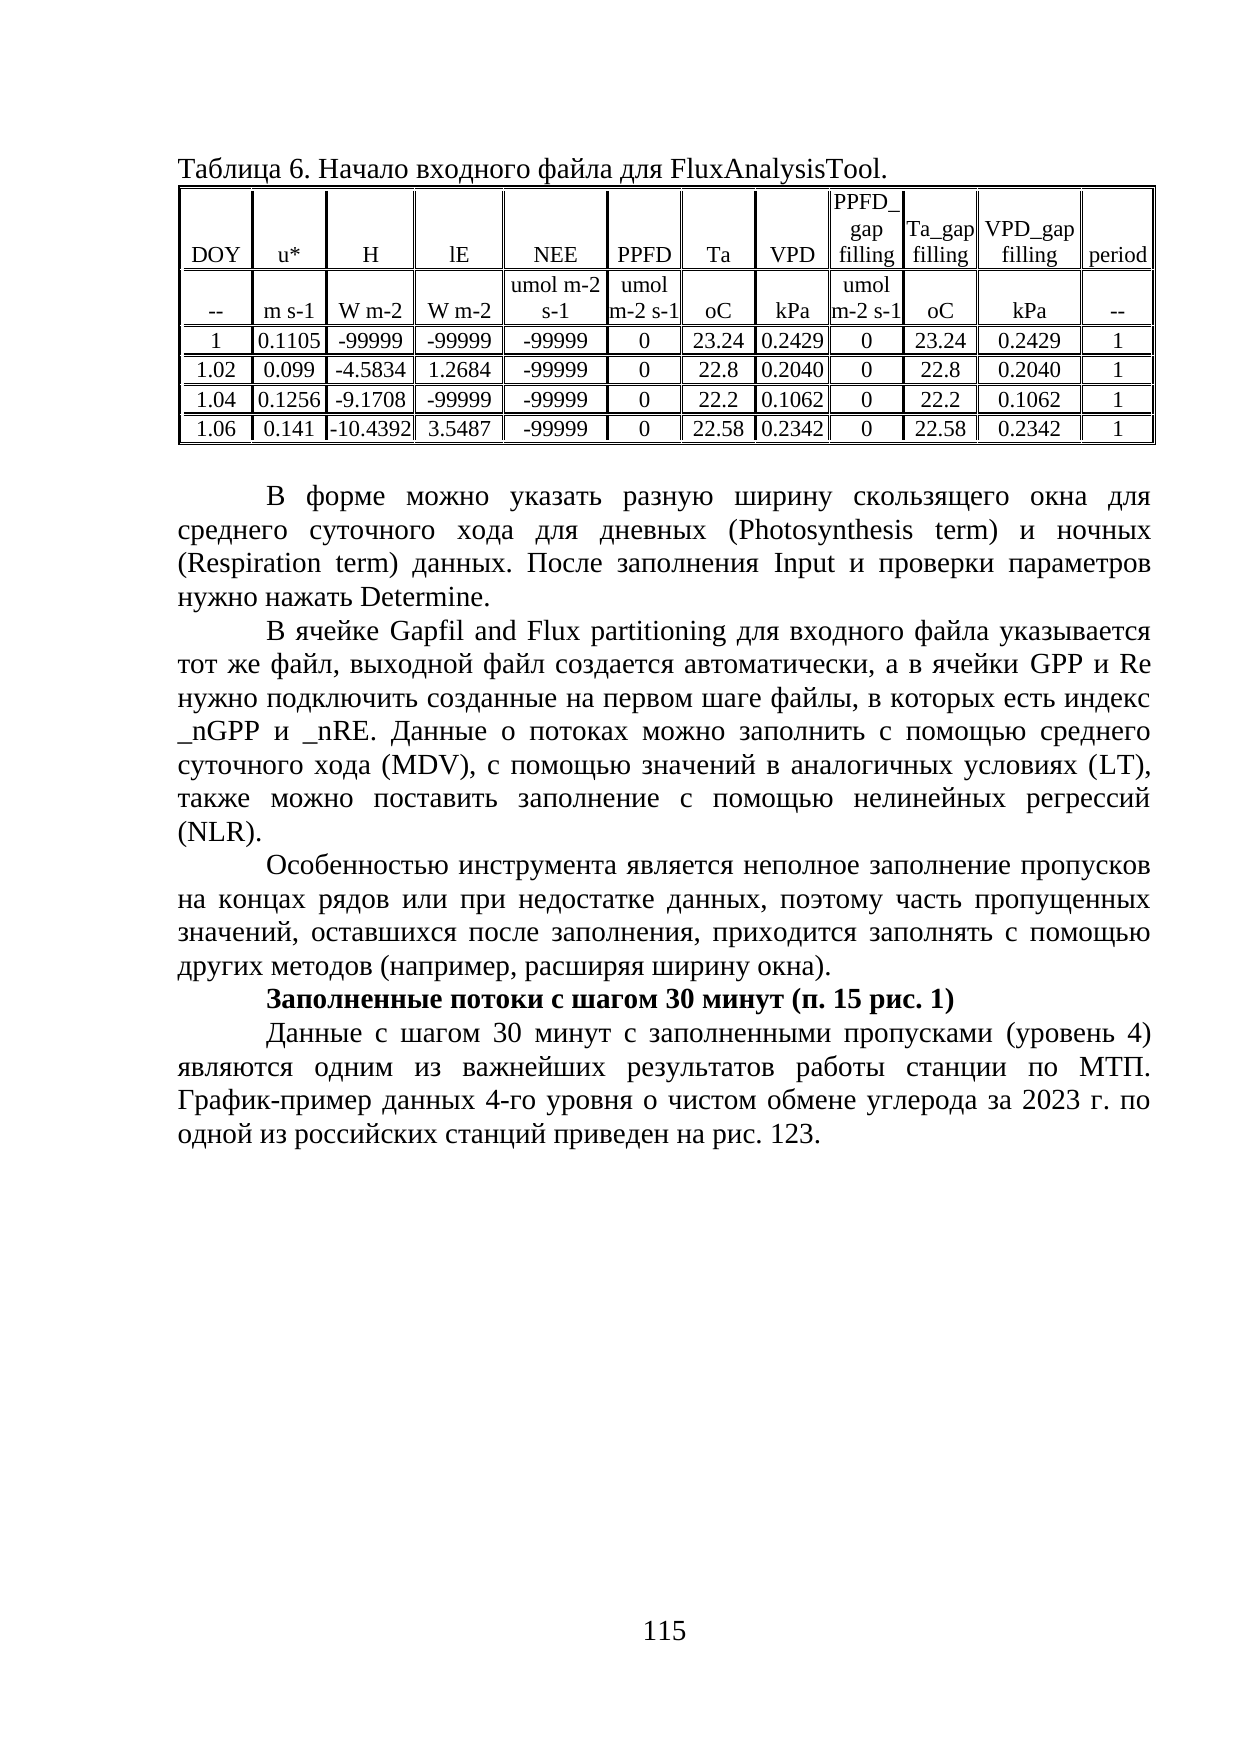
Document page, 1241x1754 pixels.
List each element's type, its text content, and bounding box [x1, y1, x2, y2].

table_cell -- [1083, 268, 1153, 323]
table_cell 0.1256 [254, 386, 325, 412]
text Данные с шагом 30 минут с заполненными пропусками (уровень 4) являются одним из важнейших результатов работы станции по МТП. График-пример данных 4-го уровня о чистом обмене углерода за 2023 г. по одной из российских станций приведен на рис. 123. [177, 1015, 1152, 1149]
table_cell 0.2429 [757, 327, 828, 353]
table_header H [326, 189, 415, 267]
table_header Ta [681, 189, 755, 267]
table_cell -- [181, 268, 251, 323]
table_header NEE [504, 189, 607, 267]
text Таблица 6. Начало входного файла для FluxAnalysisTool. [177, 152, 1152, 185]
table_header VPD_gap filling [978, 189, 1081, 267]
table_header Ta_gapfilling [903, 189, 977, 267]
table_cell 0 [609, 386, 680, 412]
text В ячейке Gapfil and Flux partitioning для входного файла указывается тот же файл, выходной файл создается автоматически, а в ячейки GPP и Re нужно подключить созданные на первом шаге файлы, в которых есть индекс _nGPP и _nRE. Данные о потоках можно заполнить с помощью среднего суточного хода (MDV), с помощью значений в аналогичных условиях (LT), также можно поставить заполнение с помощью нелинейных регрессий (NLR). [177, 613, 1152, 847]
table_cell 0.1105 [254, 327, 325, 353]
table_cell 0.2040 [979, 357, 1080, 383]
table_cell 1.2684 [416, 357, 502, 383]
table_cell -10.4392 [326, 416, 415, 442]
table_cell m s-1 [254, 271, 325, 323]
table_cell 0.2040 [757, 357, 828, 383]
table_cell 0.2429 [979, 327, 1080, 353]
table_cell umol m-2 s-1 [831, 271, 902, 323]
table_cell -4.5834 [328, 357, 413, 383]
table_header PPFD_gap filling [830, 189, 903, 267]
table_header u* [252, 189, 326, 267]
table_cell -99999 [505, 327, 606, 353]
table_cell 22.58 [903, 416, 977, 442]
table_cell 1 [1083, 324, 1153, 353]
subtitle Заполненные потоки с шагом 30 минут (п. 15 рис. 1) [177, 982, 1152, 1015]
table_cell 0 [831, 386, 902, 412]
table_header lE [415, 189, 504, 267]
text Особенностью инструмента является неполное заполнение пропусков на концах рядов или при недостатке данных, поэтому часть пропущенных значений, оставшихся после заполнения, приходится заполнять с помощью других методов (например, расширяя ширину окна). [177, 847, 1152, 982]
table_cell 1.02 [181, 353, 251, 383]
table_cell kPa [757, 271, 828, 323]
table_cell W m-2 [416, 271, 502, 323]
table_cell umol m-2 s-1 [609, 271, 680, 323]
table_cell 1.04 [180, 383, 252, 412]
table_header DOY [181, 187, 252, 267]
table_cell 0.2342 [755, 416, 829, 442]
table_cell -99999 [505, 386, 606, 412]
table_cell 0.1062 [757, 386, 828, 412]
table_cell 0 [609, 357, 680, 383]
table_cell 22.2 [683, 386, 754, 412]
table_cell 23.24 [683, 327, 754, 353]
table_cell 0.1062 [979, 386, 1080, 412]
table_cell -99999 [504, 416, 607, 442]
table_cell umol m-2 s-1 [505, 271, 606, 323]
table_cell 3.5487 [415, 416, 504, 442]
table_cell oC [683, 271, 754, 323]
table_cell 0.141 [252, 416, 326, 442]
table_cell W m-2 [328, 271, 413, 323]
table_cell 1 [1081, 383, 1154, 412]
table_cell -99999 [416, 386, 502, 412]
table_cell 0 [830, 416, 903, 442]
table_cell -99999 [328, 327, 413, 353]
table_cell 0 [607, 416, 681, 442]
table_cell 22.2 [905, 386, 976, 412]
table_cell 0 [831, 357, 902, 383]
table_cell 22.58 [681, 416, 755, 442]
table_cell 1 [1081, 412, 1153, 442]
table_cell oC [905, 271, 976, 323]
table_cell 0 [831, 327, 902, 353]
table_cell kPa [979, 271, 1080, 323]
table_cell 22.8 [905, 357, 976, 383]
text В форме можно указать разную ширину скользящего окна для среднего суточного хода для дневных (Photosynthesis term) и ночных (Respiration term) данных. После заполнения Input и проверки параметров нужно нажать Determine. [177, 478, 1152, 613]
table_header period [1081, 189, 1152, 267]
table_cell 0.099 [254, 357, 325, 383]
table_cell -9.1708 [328, 386, 413, 412]
table_cell 0.2342 [978, 416, 1081, 442]
table_cell 23.24 [905, 327, 976, 353]
table_cell 22.8 [683, 357, 754, 383]
table_cell -99999 [416, 327, 502, 353]
table_cell 1 [1083, 353, 1153, 383]
table_cell 1 [181, 324, 251, 353]
table_cell 0 [609, 327, 680, 353]
table_header VPD [755, 189, 829, 267]
table_header PPFD [607, 189, 681, 267]
table_cell 1.06 [181, 412, 252, 442]
table_cell -99999 [505, 357, 606, 383]
